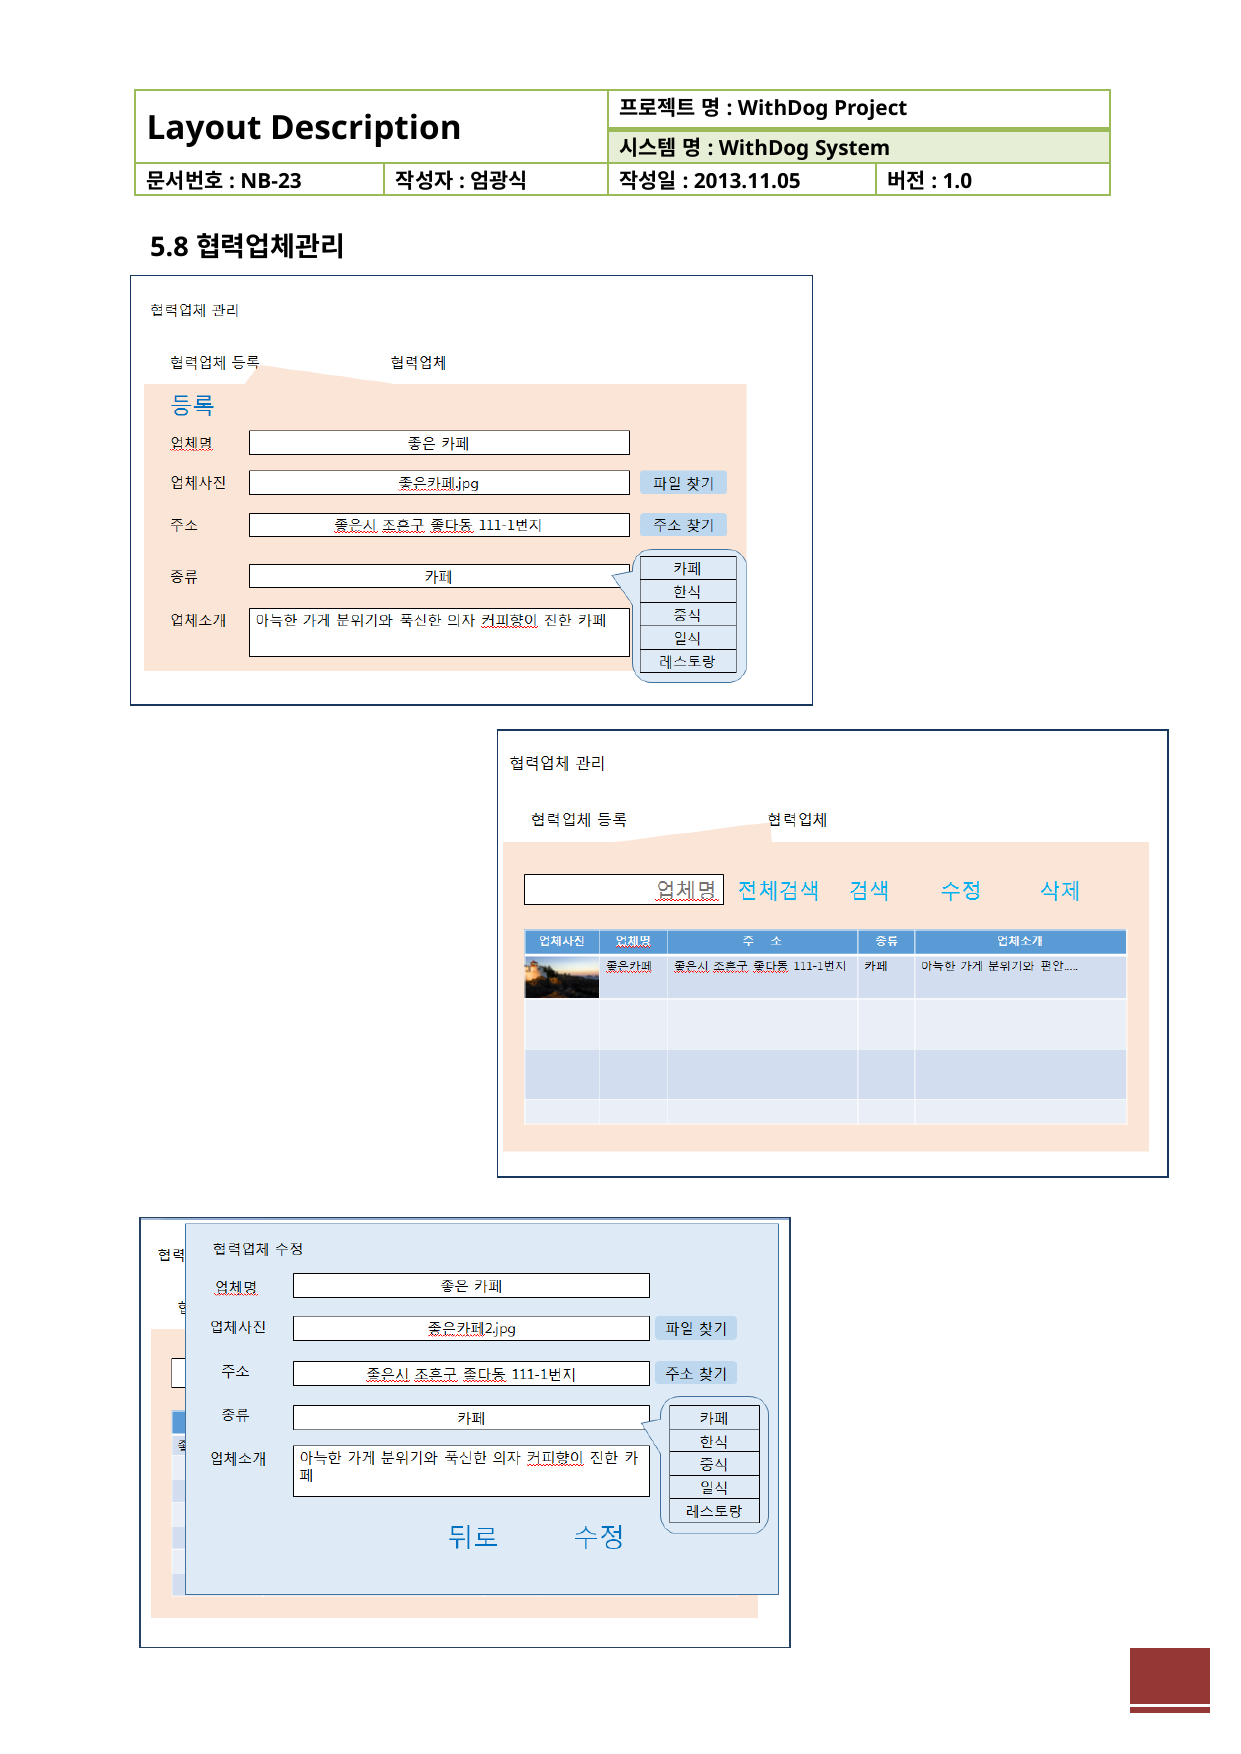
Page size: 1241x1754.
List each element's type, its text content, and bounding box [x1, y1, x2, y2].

picture [141, 1218, 789, 1647]
picture [498, 731, 1167, 1176]
picture [131, 276, 812, 704]
text 5.8 협력업체관리 [150, 225, 1090, 264]
